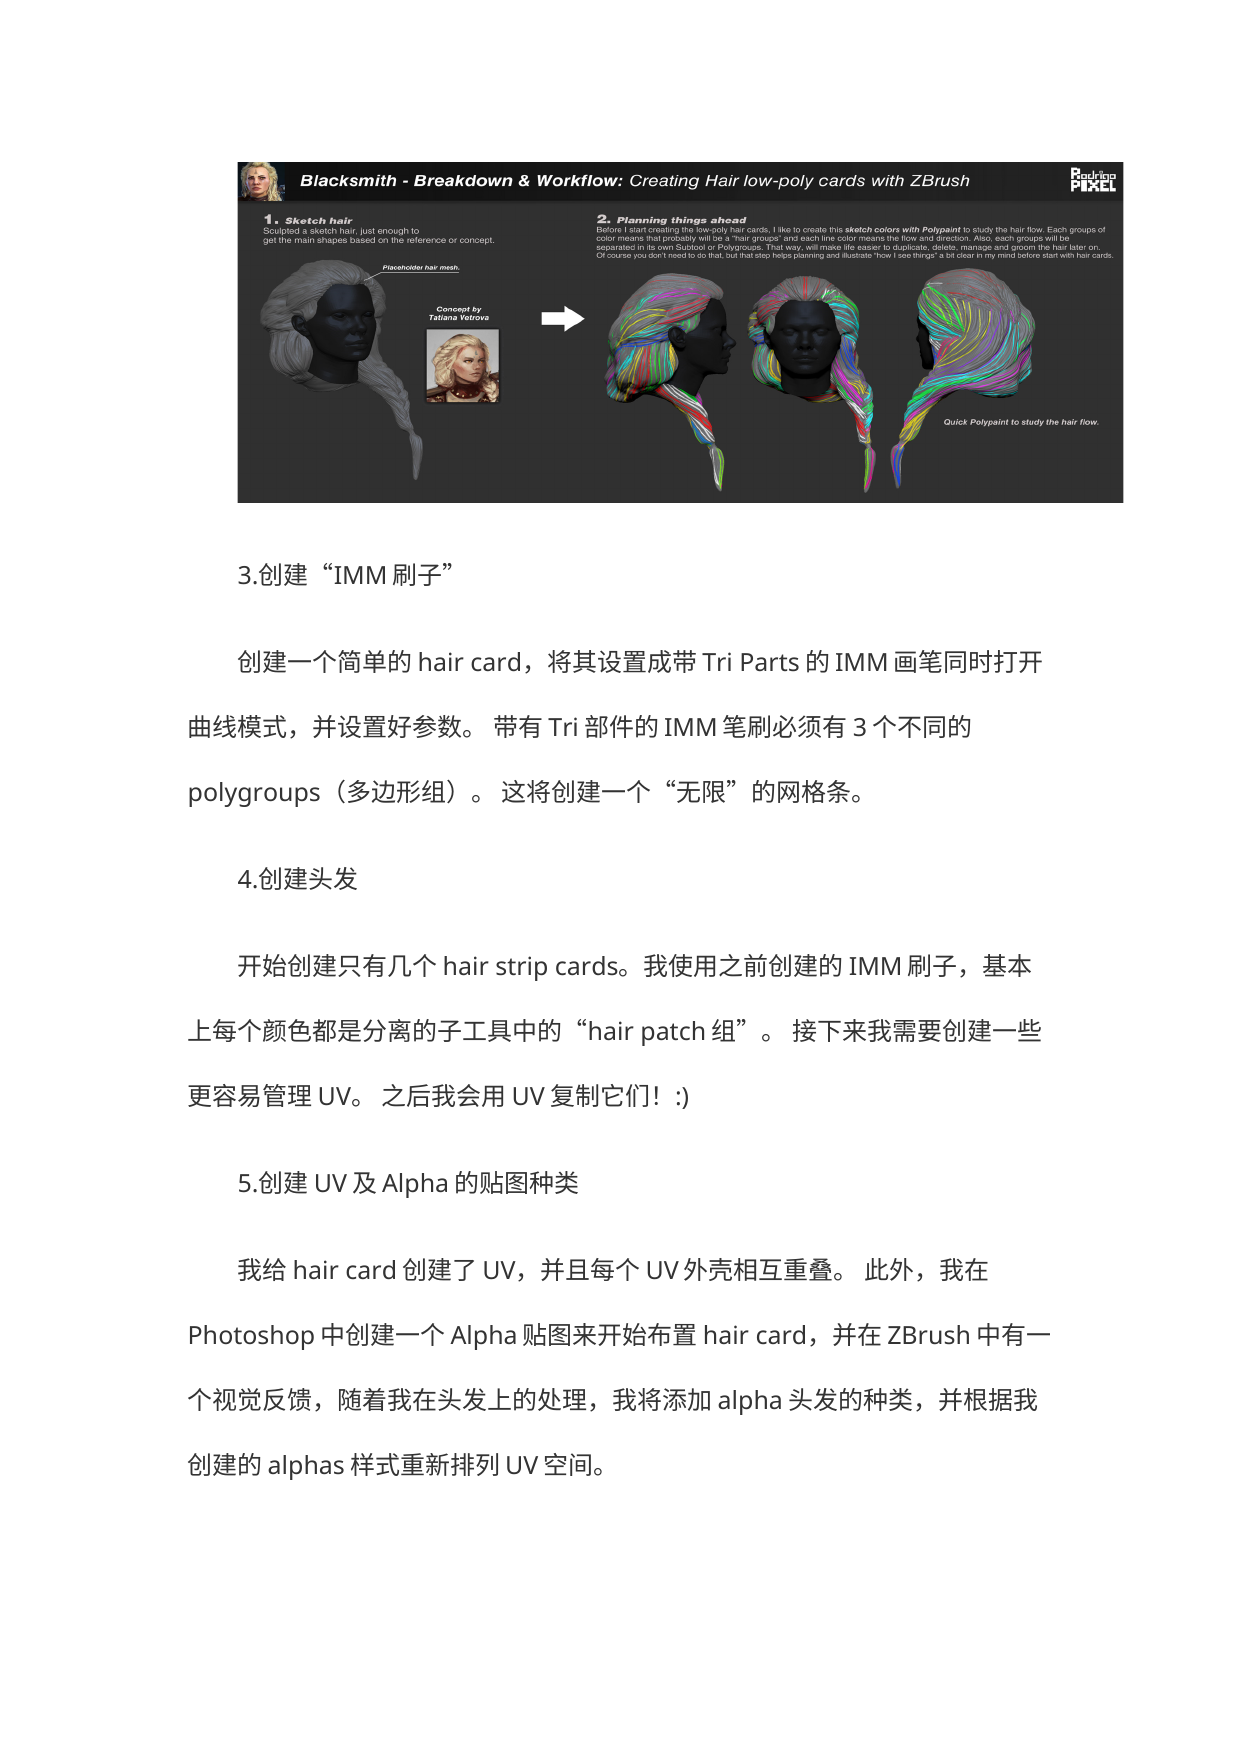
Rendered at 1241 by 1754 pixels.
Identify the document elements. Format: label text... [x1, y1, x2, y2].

text 我给hair card创建了UV，并且每个UV外壳相互重叠。 此外，我在Photoshop中创建一个Alpha贴图来开始布置hair card，并在ZBrush中有一个视觉反馈，随着我在头发上的处理，我将添加alpha头发的种类，并根据我创建的alphas样式重新排列UV空间。 [187, 1236, 1053, 1496]
text 3.创建“IMM刷子” [187, 541, 1053, 606]
text 创建一个简单的hair card，将其设置成带Tri Parts的IMM画笔同时打开曲线模式，并设置好参数。 带有Tri部件的IMM笔刷必须有3个不同的polygroups（多边形组）。 这将创建一个“无限”的网格条。 [187, 628, 1053, 823]
text 开始创建只有几个hair strip cards。我使用之前创建的IMM刷子，基本上每个颜色都是分离的子工具中的“hair patch组”。 接下来我需要创建一些更容易管理UV。 之后我会用UV复制它们！:) [187, 932, 1053, 1127]
text 4.创建头发 [187, 845, 1053, 910]
picture [237, 162, 1124, 503]
text 5.创建UV及Alpha的贴图种类 [187, 1149, 1053, 1214]
